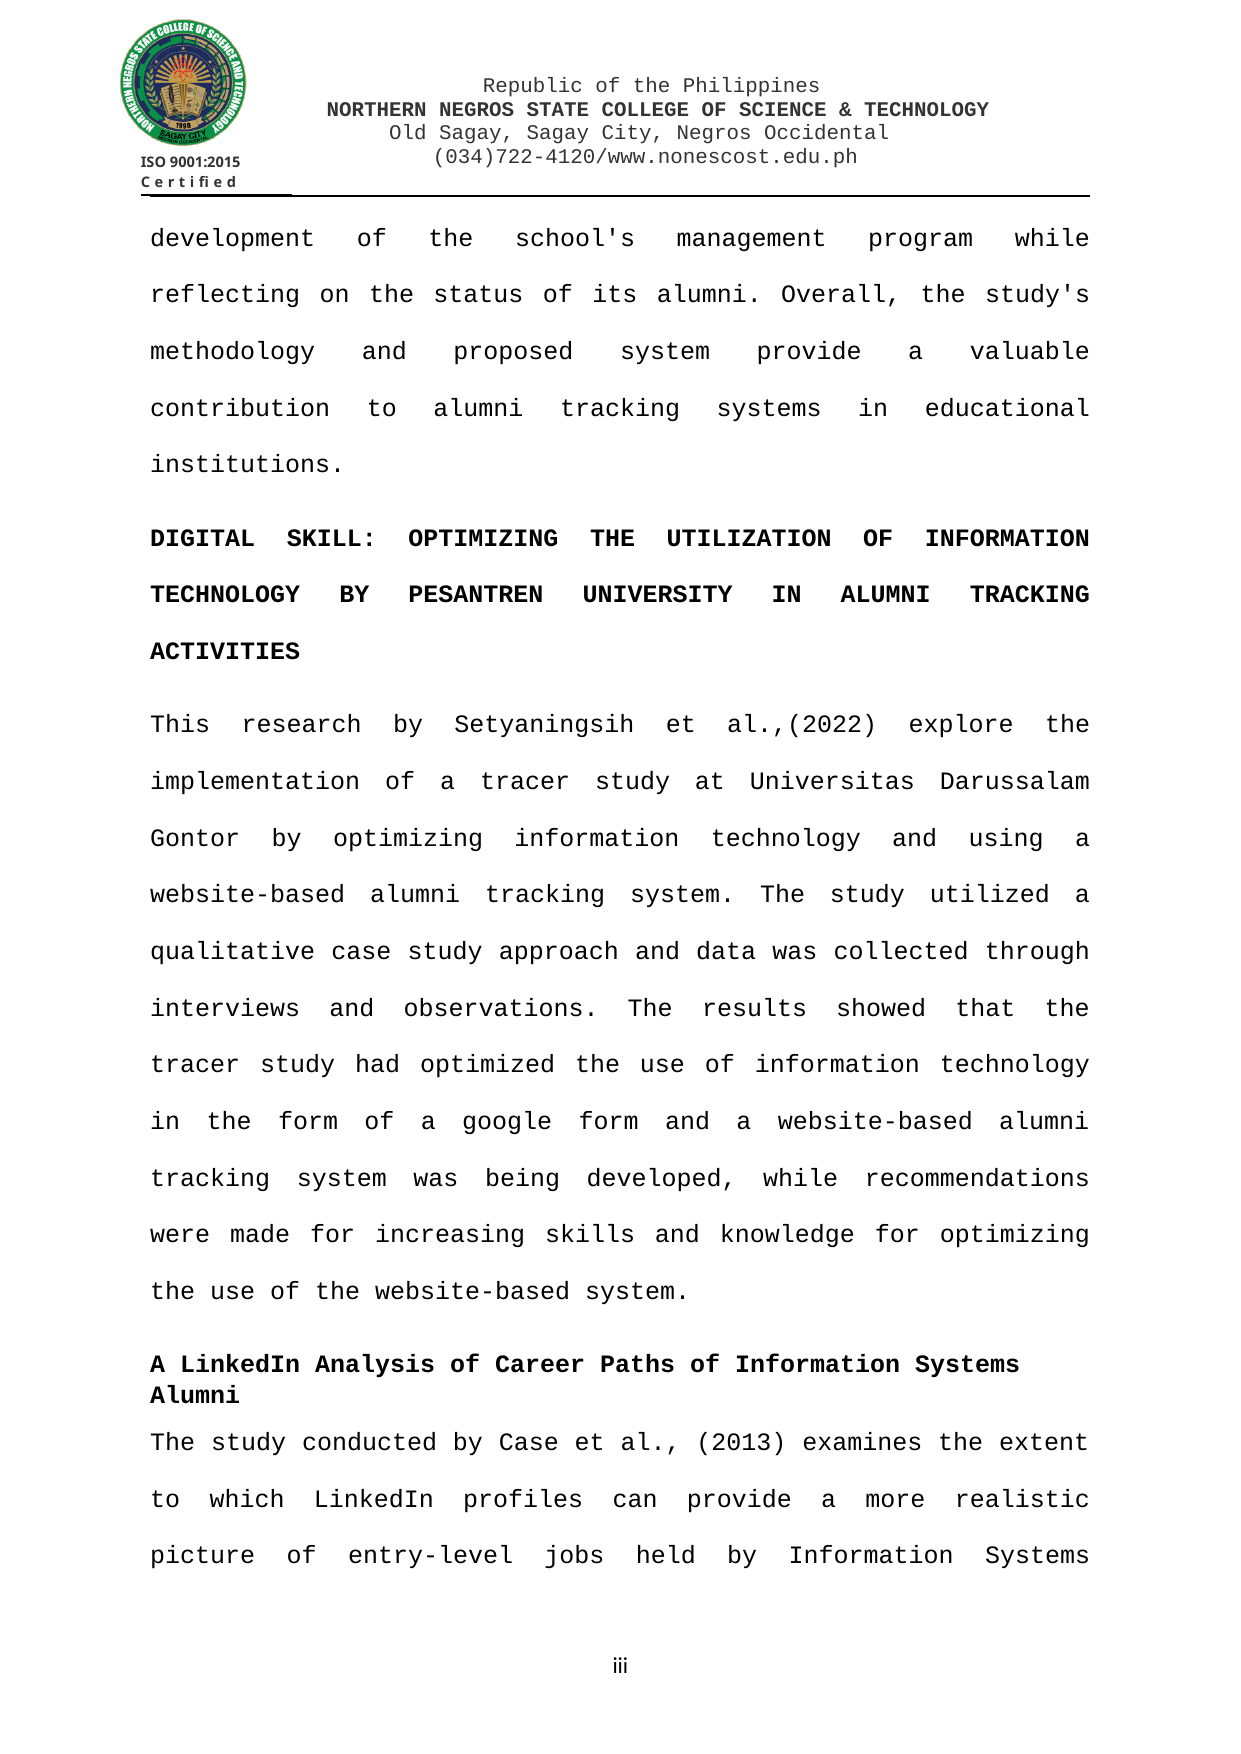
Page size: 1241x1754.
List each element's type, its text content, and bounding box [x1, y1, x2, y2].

text DIGITAL SKILL: OPTIMIZING THE UTILIZATION OF INFORMATION TECHNOLOGY BY PESANTREN UNIVERSITY IN ALUMNI TRACKING ACTIVITIES [150, 525, 1090, 667]
text A LinkedIn Analysis of Career Paths of Information Systems Alumni [150, 1352, 1090, 1411]
text This research by Setyaningsih et al.,(2022) explore the implementation of a tracer study at Universitas Darussalam Gontor by optimizing information technology and using a website-based alumni tracking system. The study utilized a qualitative case study approach and data was collected through interviews and observations. The results showed that the tracer study had optimized the use of information technology in the form of a google form and a website-based alumni tracking system was being developed, while recommendations were made for increasing skills and knowledge for optimizing the use of the website-based system. [150, 712, 1090, 1307]
picture [107, 10, 258, 160]
